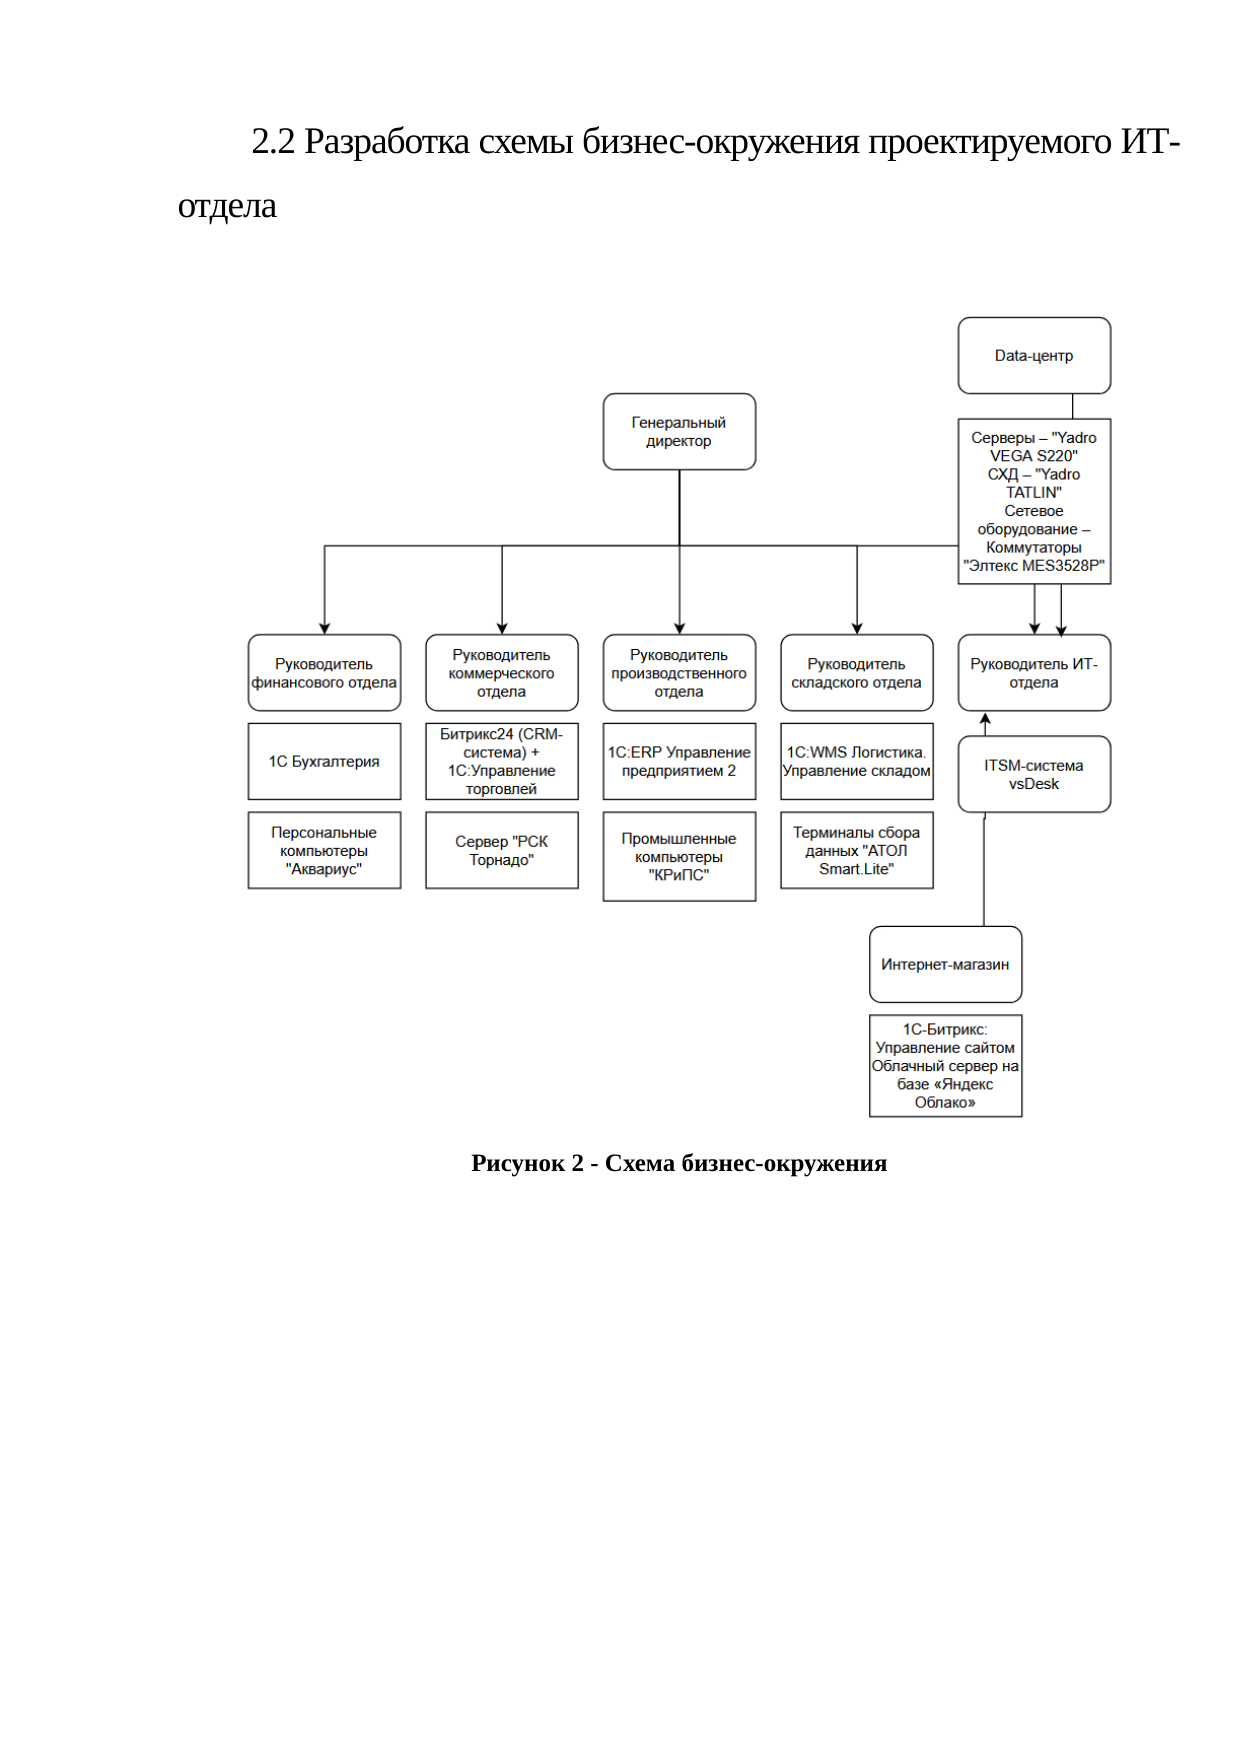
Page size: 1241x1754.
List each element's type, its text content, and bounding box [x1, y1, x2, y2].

text Рисунок 2 - Схема бизнес-окружения [177, 1148, 1181, 1177]
title 2.2 Разработка схемы бизнес-окружения проектируемого ИТ-отдела [177, 118, 1181, 226]
picture [218, 306, 1140, 1132]
